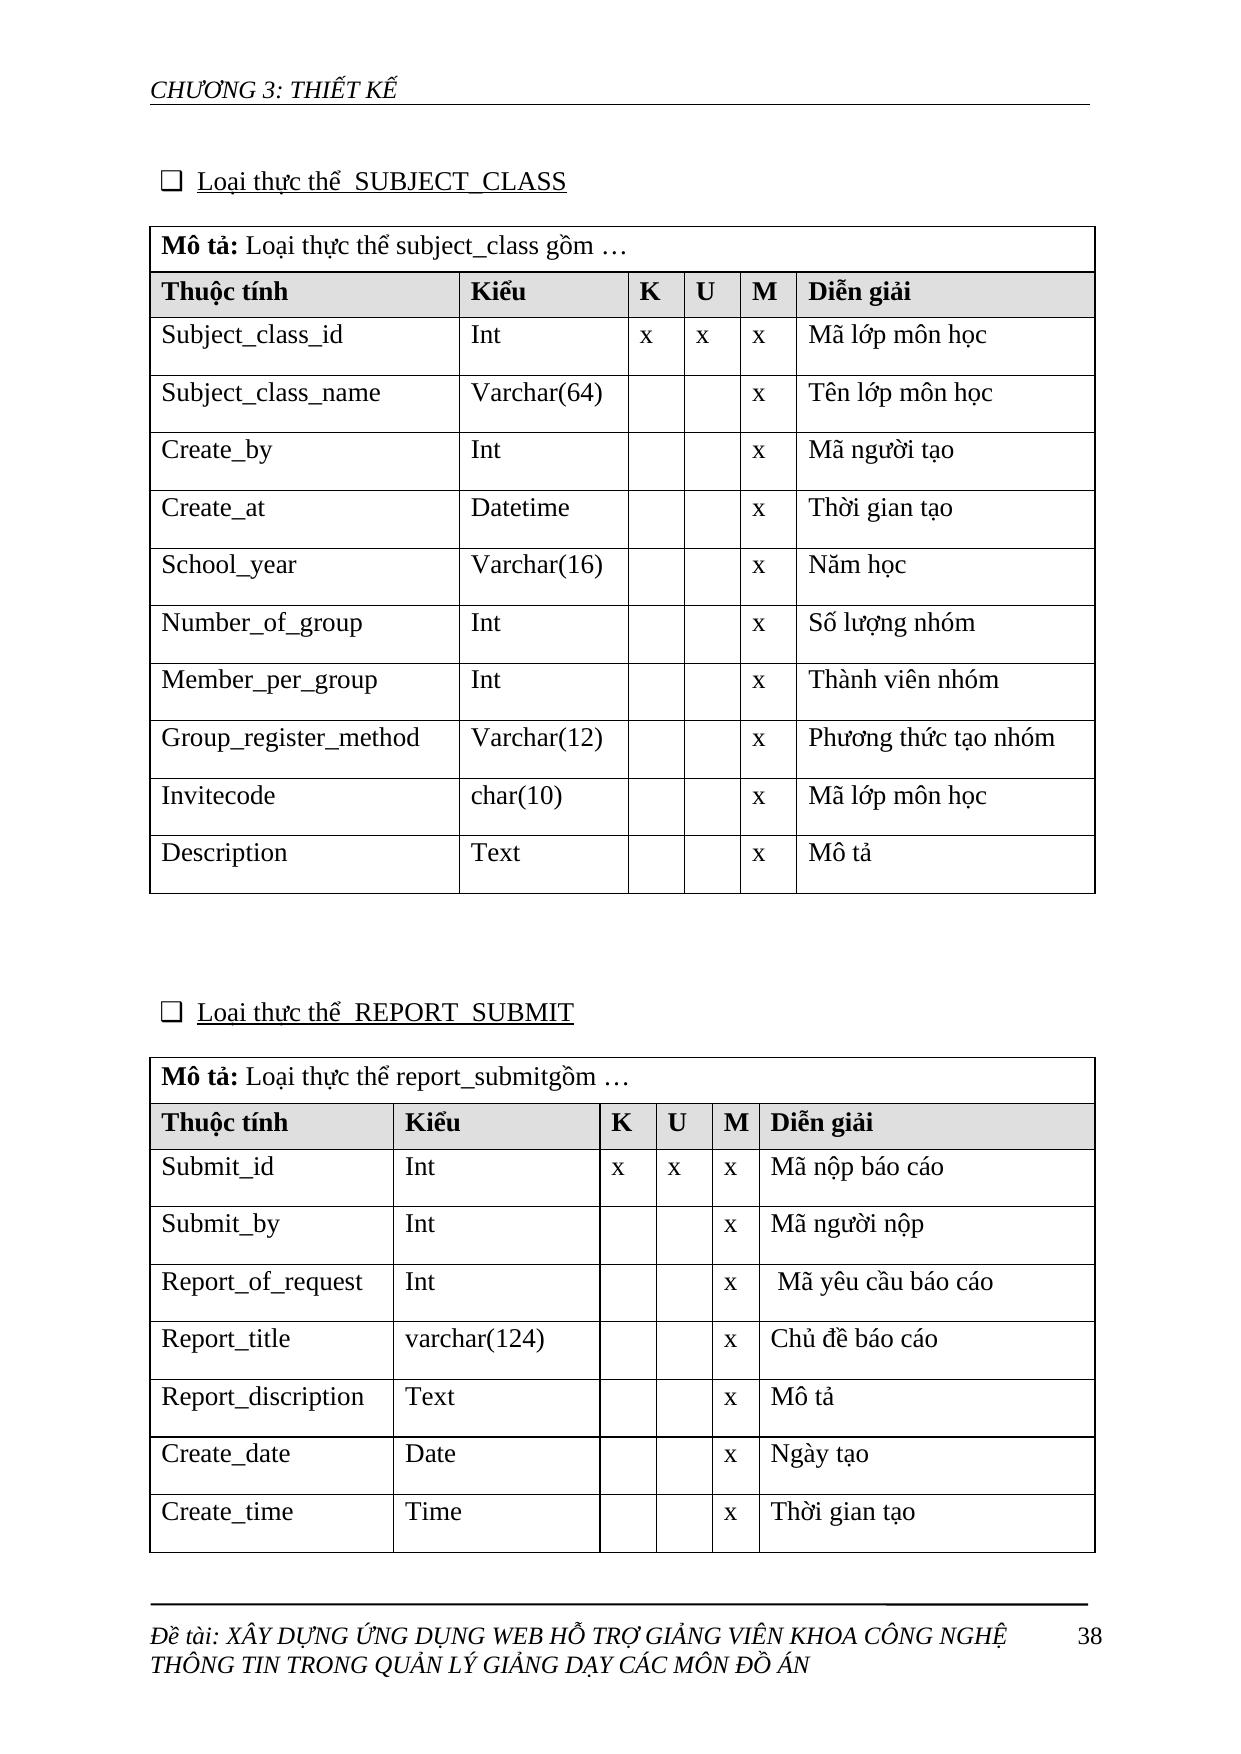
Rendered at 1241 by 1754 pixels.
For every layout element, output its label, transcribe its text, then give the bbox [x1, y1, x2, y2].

table_cell Report_title [151, 1322, 393, 1379]
table_cell x [713, 1150, 759, 1206]
table_cell [629, 721, 684, 778]
table_cell K [629, 273, 684, 317]
table_cell [657, 1207, 712, 1263]
table_cell [601, 1380, 656, 1436]
table_cell Mã lớp môn học [797, 779, 1094, 835]
table_cell x [713, 1380, 759, 1436]
table_cell x [713, 1265, 759, 1321]
table_cell Thuộc tính [151, 273, 459, 317]
table_cell U [685, 273, 740, 317]
table_cell x [685, 318, 740, 374]
table_cell Diễn giải [760, 1104, 1094, 1149]
table_cell Int [460, 433, 628, 490]
table_cell [685, 376, 740, 432]
table_cell [685, 721, 740, 778]
table_cell [685, 664, 740, 720]
table_header Mô tả: Loại thực thể subject_class gồm … [151, 227, 1094, 271]
table_cell Text [394, 1380, 599, 1436]
table_cell Mã yêu cầu báo cáo [760, 1265, 1094, 1321]
table_cell x [629, 318, 684, 374]
table_cell x [741, 376, 796, 432]
table_cell Create_by [151, 433, 459, 490]
table_cell x [741, 318, 796, 374]
table_cell Mã người nộp [760, 1207, 1094, 1263]
table_cell Mã nộp báo cáo [760, 1150, 1094, 1206]
table_cell [657, 1438, 712, 1494]
table_cell Int [394, 1265, 599, 1321]
table_cell Int [460, 606, 628, 663]
table_cell Member_per_group [151, 664, 459, 720]
table_cell [685, 606, 740, 663]
table_cell Subject_class_name [151, 376, 459, 432]
table_cell Group_register_method [151, 721, 459, 778]
table_cell x [657, 1150, 712, 1206]
table_cell Int [460, 664, 628, 720]
table_cell Chủ đề báo cáo [760, 1322, 1094, 1379]
table_cell x [713, 1207, 759, 1263]
table_cell Năm học [797, 549, 1094, 605]
table_cell x [741, 664, 796, 720]
table_cell [629, 549, 684, 605]
table_cell Datetime [460, 491, 628, 547]
table_cell Create_time [151, 1495, 393, 1552]
table_cell Phương thức tạo nhóm [797, 721, 1094, 778]
table_cell Varchar(16) [460, 549, 628, 605]
table_cell x [741, 721, 796, 778]
table_cell [601, 1438, 656, 1494]
table_cell Tên lớp môn học [797, 376, 1094, 432]
table_cell Kiểu [460, 273, 628, 317]
table_cell Create_at [151, 491, 459, 547]
table_cell [601, 1322, 656, 1379]
table_cell x [713, 1438, 759, 1494]
table_cell Subject_class_id [151, 318, 459, 374]
table_cell Thuộc tính [151, 1104, 393, 1149]
table_cell Report_of_request [151, 1265, 393, 1321]
table_cell Time [394, 1495, 599, 1552]
table_cell Mô tả [797, 836, 1094, 893]
table_cell [601, 1495, 656, 1552]
table_cell x [713, 1495, 759, 1552]
table_cell [629, 433, 684, 490]
table_cell U [657, 1104, 712, 1149]
table_cell x [713, 1322, 759, 1379]
table_cell Int [460, 318, 628, 374]
table_cell Submit_by [151, 1207, 393, 1263]
table_cell Date [394, 1438, 599, 1494]
table_cell [601, 1207, 656, 1263]
table_cell M [713, 1104, 759, 1149]
table_cell Ngày tạo [760, 1438, 1094, 1494]
table_cell Submit_id [151, 1150, 393, 1206]
table_cell [629, 779, 684, 835]
table_cell Description [151, 836, 459, 893]
table_cell Thời gian tạo [797, 491, 1094, 547]
table_cell Kiểu [394, 1104, 599, 1149]
table_cell varchar(124) [394, 1322, 599, 1379]
table_cell Varchar(64) [460, 376, 628, 432]
table_cell [629, 606, 684, 663]
table_cell [601, 1265, 656, 1321]
table_cell Mã người tạo [797, 433, 1094, 490]
table_cell x [741, 836, 796, 893]
table_cell x [741, 606, 796, 663]
table_cell Số lượng nhóm [797, 606, 1094, 663]
table_cell Report_discription [151, 1380, 393, 1436]
table_cell Thành viên nhóm [797, 664, 1094, 720]
table_cell [685, 433, 740, 490]
table_cell Text [460, 836, 628, 893]
table_cell [629, 491, 684, 547]
table_cell Invitecode [151, 779, 459, 835]
table_cell M [741, 273, 796, 317]
table_cell School_year [151, 549, 459, 605]
table_cell Int [394, 1207, 599, 1263]
table_cell [657, 1380, 712, 1436]
table_cell [685, 491, 740, 547]
table_cell x [741, 779, 796, 835]
table_cell Mô tả [760, 1380, 1094, 1436]
table_cell [629, 664, 684, 720]
table_cell x [741, 491, 796, 547]
table_cell K [601, 1104, 656, 1149]
table_cell [685, 549, 740, 605]
table_cell x [601, 1150, 656, 1206]
table_header Mô tả: Loại thực thể report_submitgồm … [151, 1058, 1094, 1103]
table_cell [685, 836, 740, 893]
table_cell [685, 779, 740, 835]
table_cell char(10) [460, 779, 628, 835]
table_cell x [741, 433, 796, 490]
table_cell Create_date [151, 1438, 393, 1494]
table_cell [629, 836, 684, 893]
table_cell Number_of_group [151, 606, 459, 663]
table_cell [657, 1495, 712, 1552]
table_cell Int [394, 1150, 599, 1206]
table_cell [657, 1322, 712, 1379]
table_cell Diễn giải [797, 273, 1094, 317]
list Loại thực thể SUBJECT_CLASS [159, 150, 1090, 206]
table_cell x [741, 549, 796, 605]
list Loại thực thể REPORT_SUBMIT [159, 981, 1090, 1037]
table_cell Mã lớp môn học [797, 318, 1094, 374]
table_cell [629, 376, 684, 432]
table_cell Varchar(12) [460, 721, 628, 778]
table_cell Thời gian tạo [760, 1495, 1094, 1552]
table_cell [657, 1265, 712, 1321]
